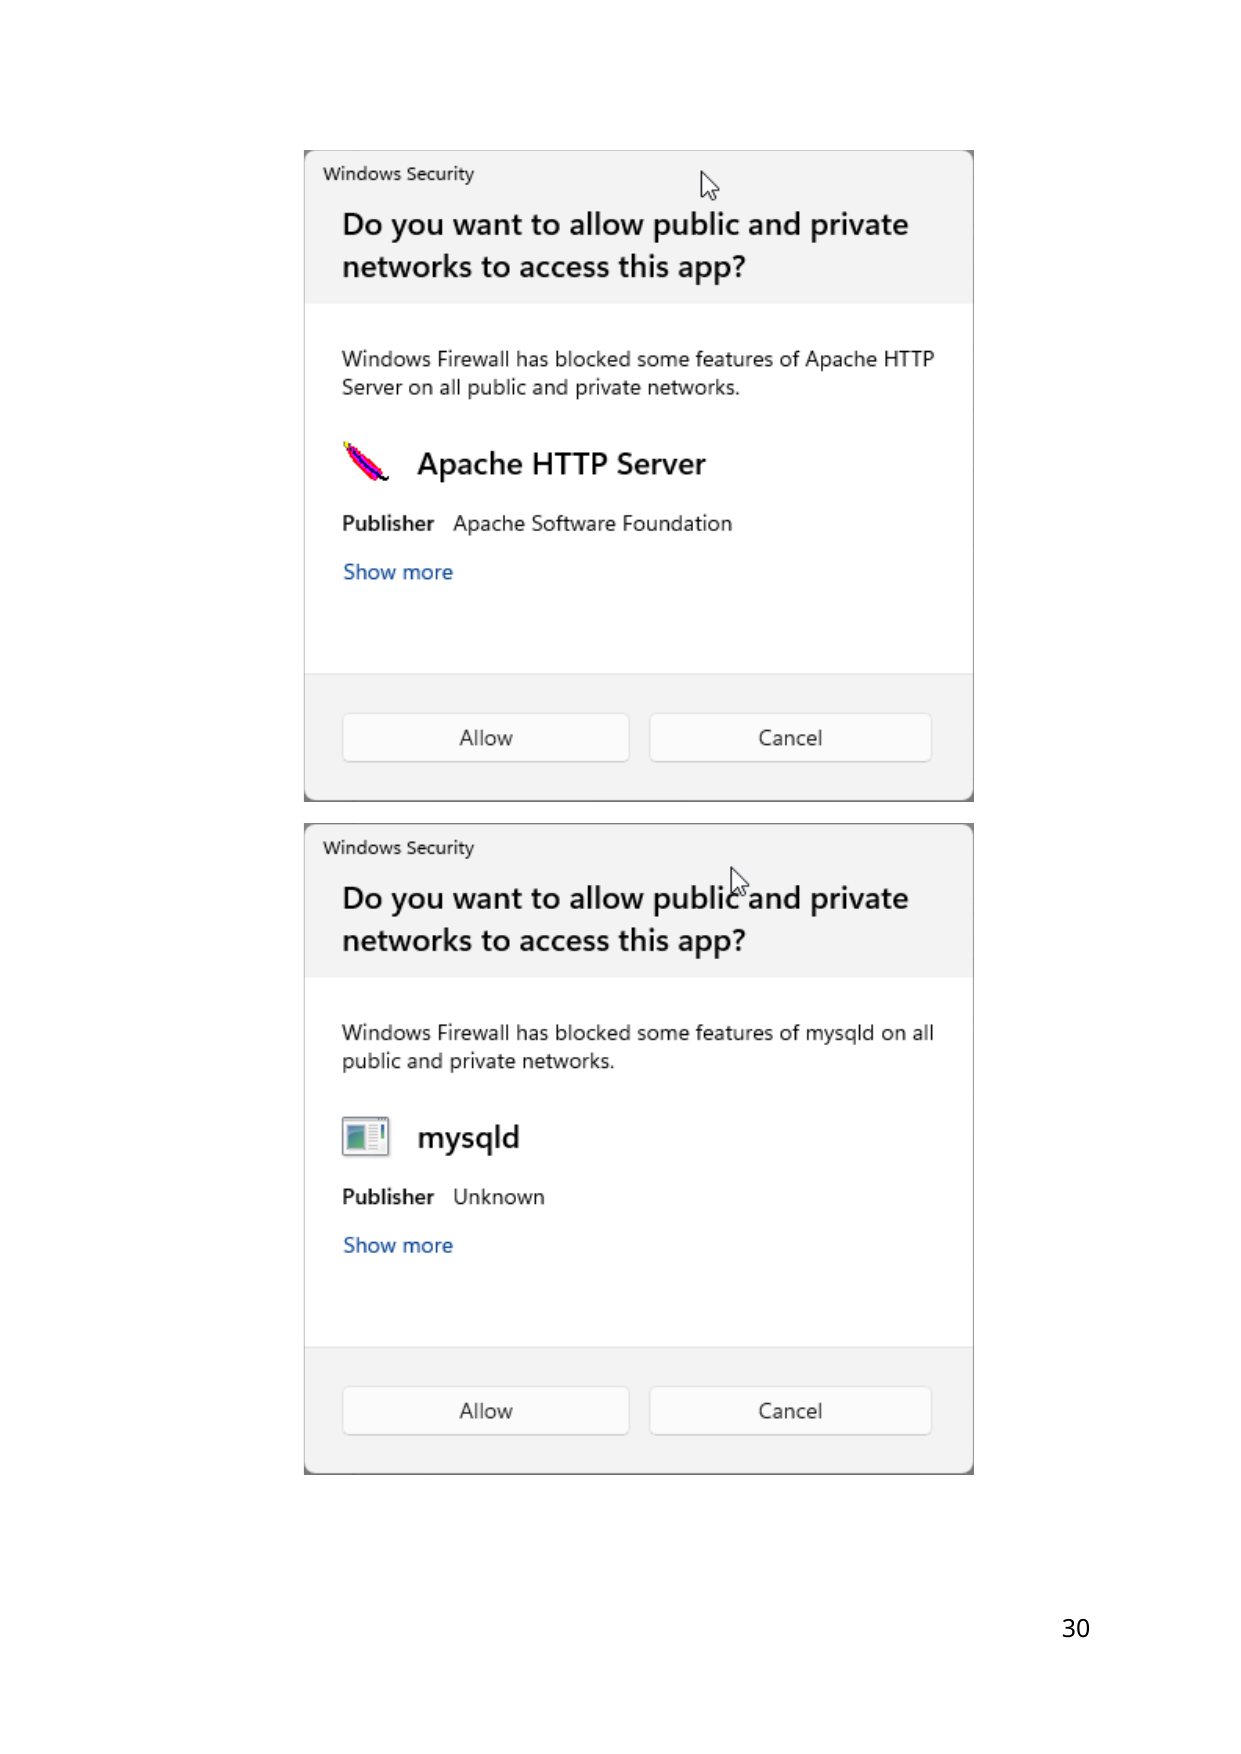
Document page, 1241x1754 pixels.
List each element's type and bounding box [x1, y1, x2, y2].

picture [303, 150, 974, 802]
picture [303, 823, 974, 1475]
